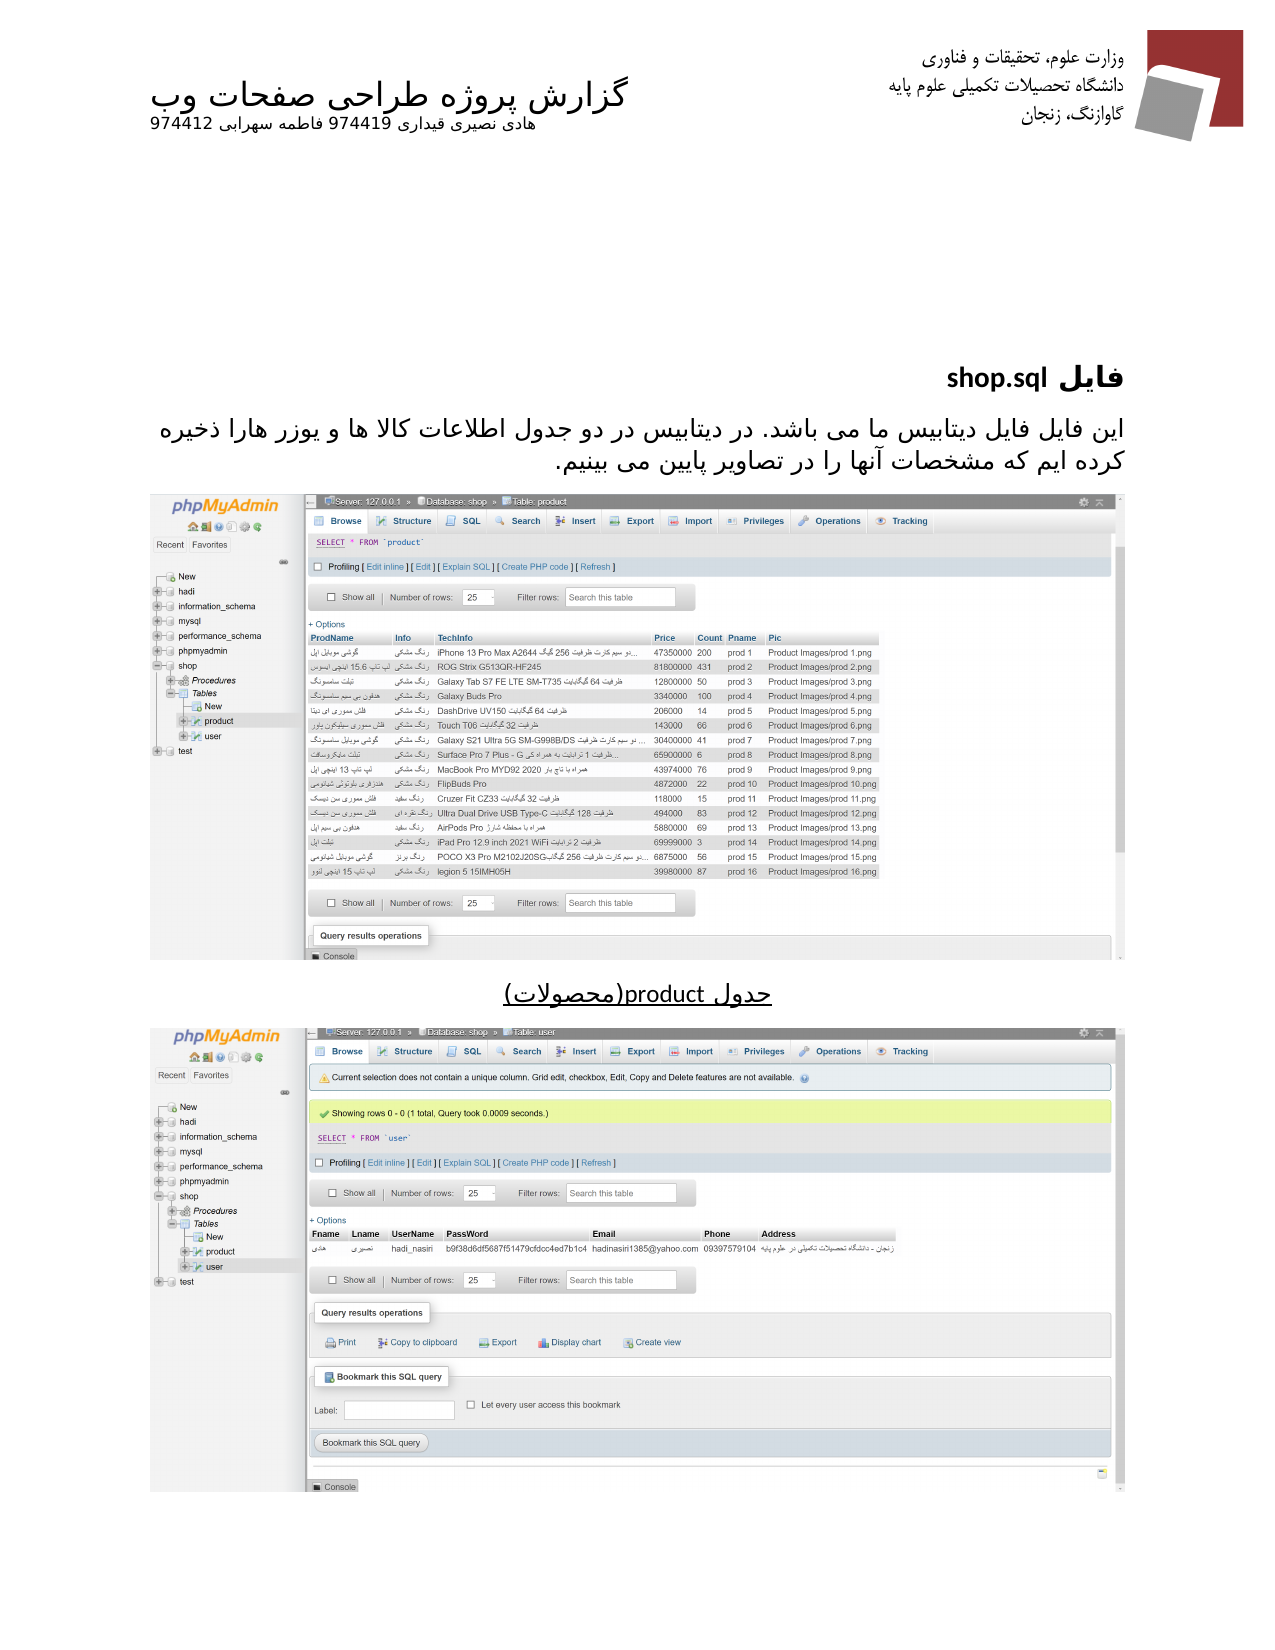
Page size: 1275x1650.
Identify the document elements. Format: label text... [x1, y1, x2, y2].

picture [873, 0, 1275, 161]
picture [150, 494, 1125, 960]
text این فایل فایل دیتابیس ما می باشد. در دیتابیس در دو جدول اطلاعات کالا ها و یوزر هارا ذخیره کرده ایم که مشخصات آنها را در تصاویر پایین می بینیم. [150, 415, 1125, 475]
picture [150, 1028, 1125, 1492]
text جدول product(محصولات) [150, 978, 1125, 1009]
text فایل shop.sql [150, 359, 1125, 395]
